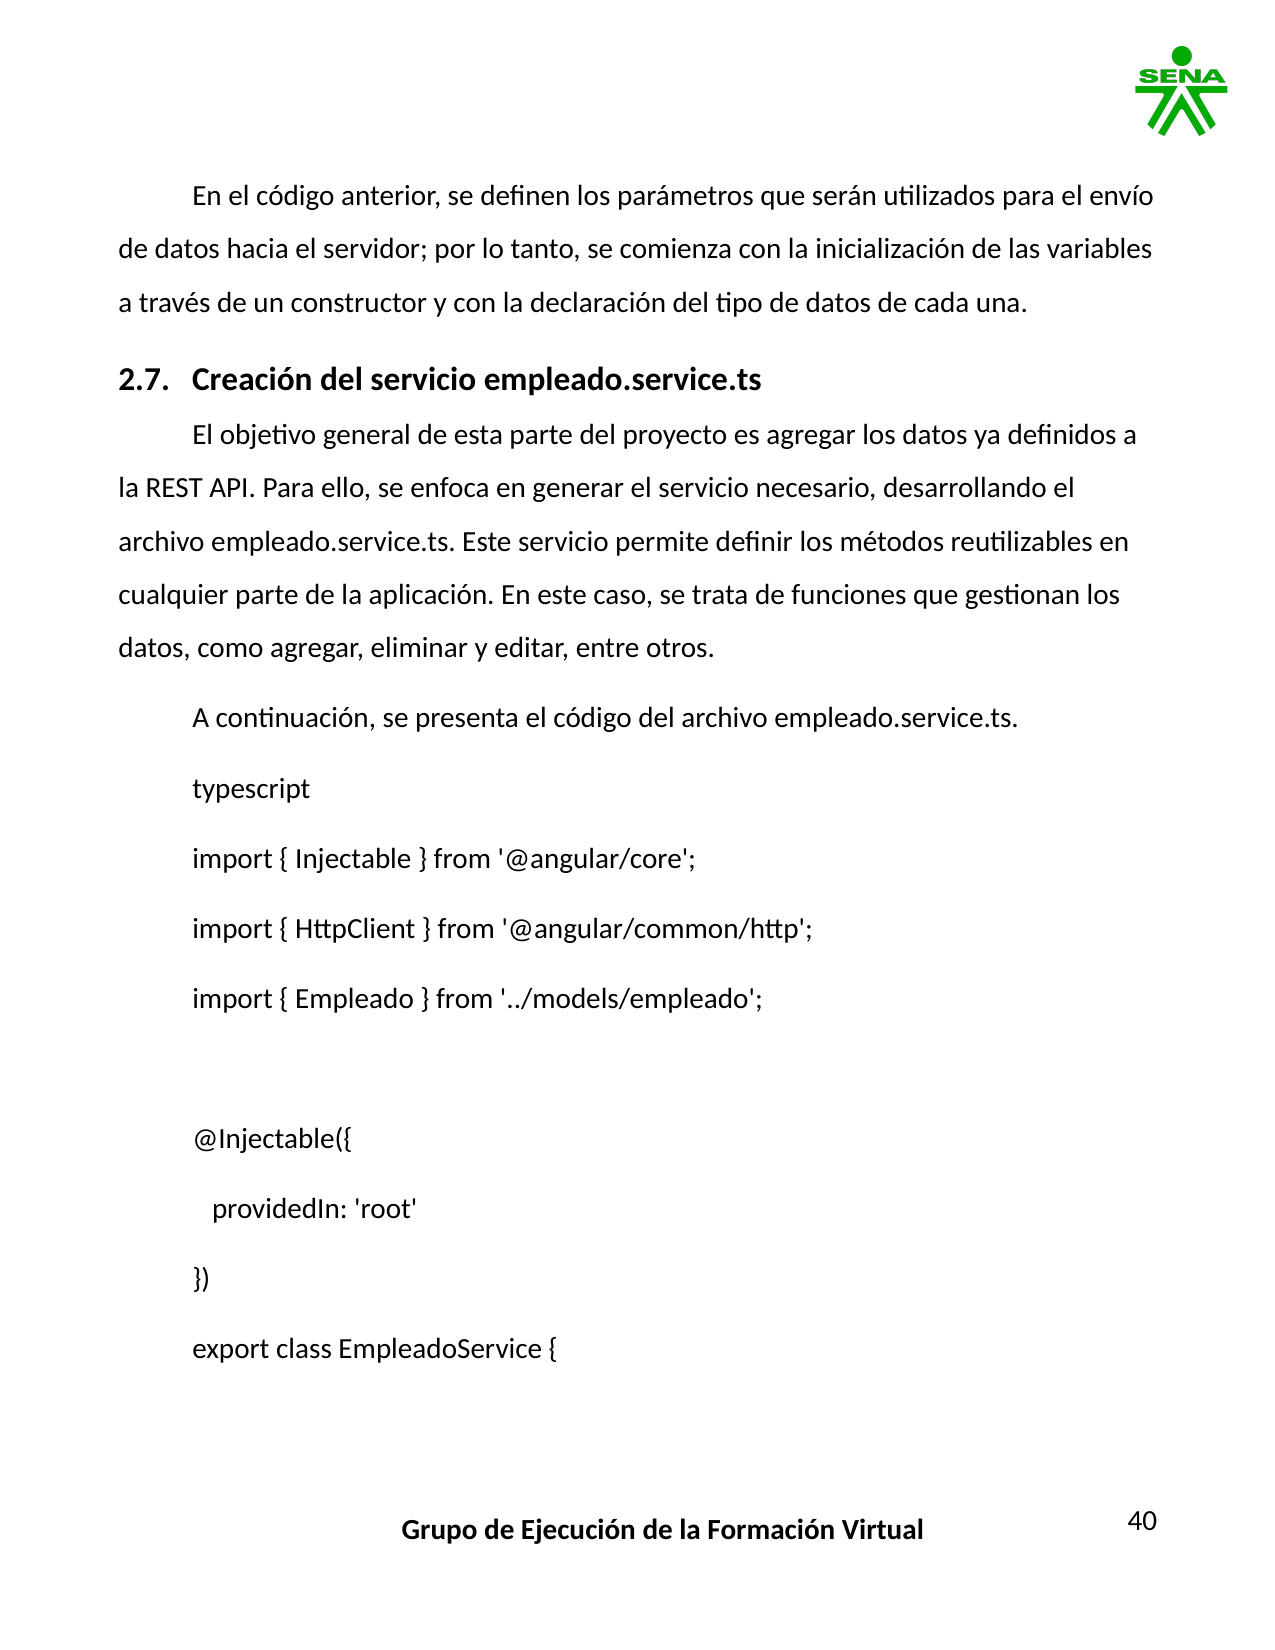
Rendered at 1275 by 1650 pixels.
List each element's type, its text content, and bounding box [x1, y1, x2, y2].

text @Injectable({ [118, 1120, 1157, 1156]
text import { Injectable } from '@angular/core'; [118, 840, 1157, 875]
text export class EmpleadoService { [118, 1331, 1157, 1366]
text A continuación, se presenta el código del archivo empleado.service.ts. [118, 699, 1157, 735]
text En el código anterior, se definen los parámetros que serán utilizados para el envío de datos hacia el servidor; por lo tanto, se comienza con la inicialización de las variables a través de un constructor y con la declaración del tipo de datos de cada una. [118, 177, 1157, 320]
subtitle Creación del servicio empleado.service.ts [118, 358, 1157, 399]
text typescript [118, 770, 1157, 805]
text providedIn: 'root' [118, 1190, 1157, 1226]
text El objetivo general de esta parte del proyecto es agregar los datos ya definidos a la REST API. Para ello, se enfoca en generar el servicio necesario, desarrollando el archivo empleado.service.ts. Este servicio permite definir los métodos reutilizables en cualquier parte de la aplicación. En este caso, se trata de funciones que gestionan los datos, como agregar, eliminar y editar, entre otros. [118, 416, 1157, 665]
text import { HttpClient } from '@angular/common/http'; [118, 910, 1157, 946]
text import { Empleado } from '../models/empleado'; [118, 980, 1157, 1016]
text }) [118, 1260, 1157, 1296]
picture [1135, 46, 1228, 136]
